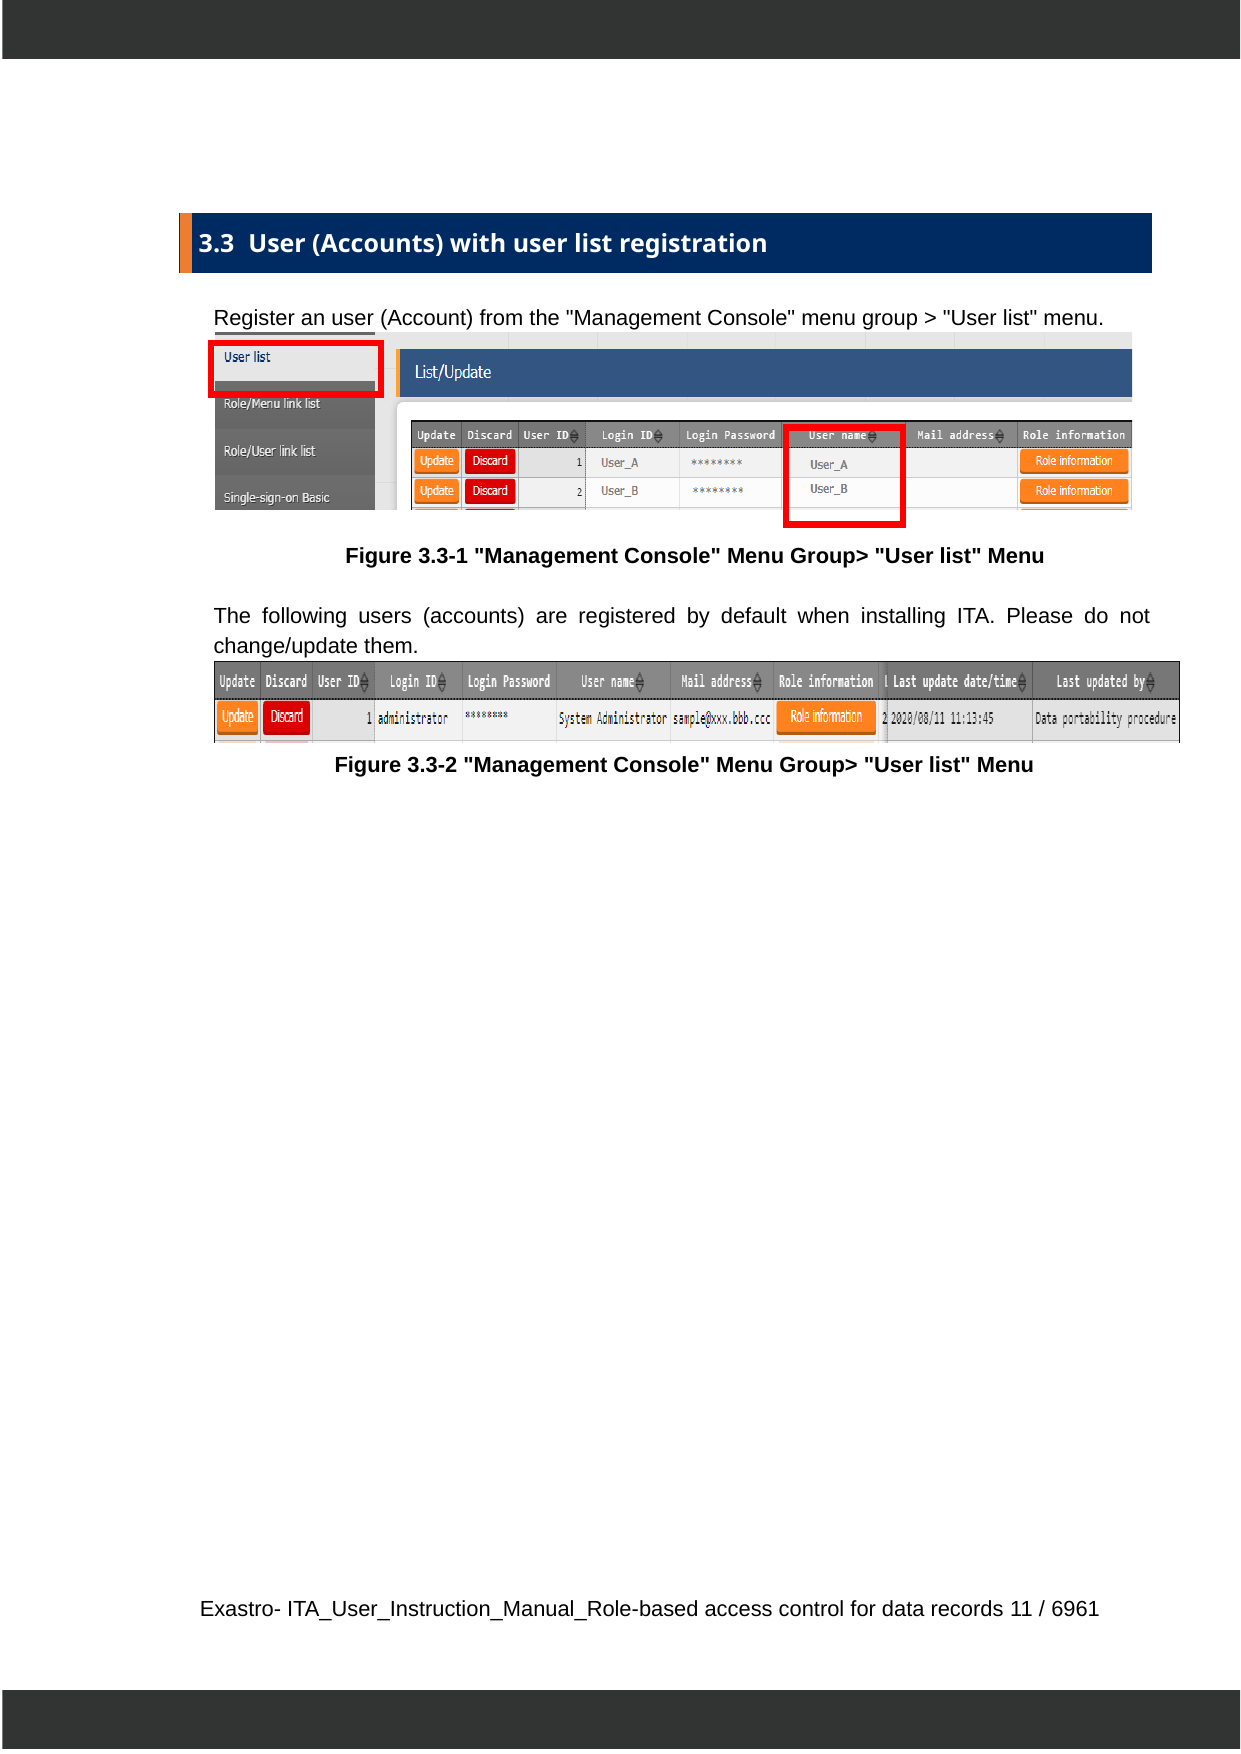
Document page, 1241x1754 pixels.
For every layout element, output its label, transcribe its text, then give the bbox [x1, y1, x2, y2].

text The following users (accounts) are registered by default when installing ITA. Please do not change/update them. [213, 601, 1152, 660]
picture [214, 346, 378, 391]
picture [789, 431, 900, 512]
text Figure 3.3-1 "Management Console" Menu Group> "User list" Menu [207, 541, 1152, 571]
picture [2, 0, 1241, 59]
text Register an user (Account) from the "Management Console" menu group > "User list" menu. [207, 303, 1152, 332]
picture [213, 332, 1133, 512]
text Figure 3.3-2 "Management Console" Menu Group> "User list" Menu [148, 749, 1152, 779]
picture [213, 660, 1184, 743]
picture [2, 1690, 1241, 1749]
subtitle User (Accounts) with user list registration [192, 213, 1152, 273]
